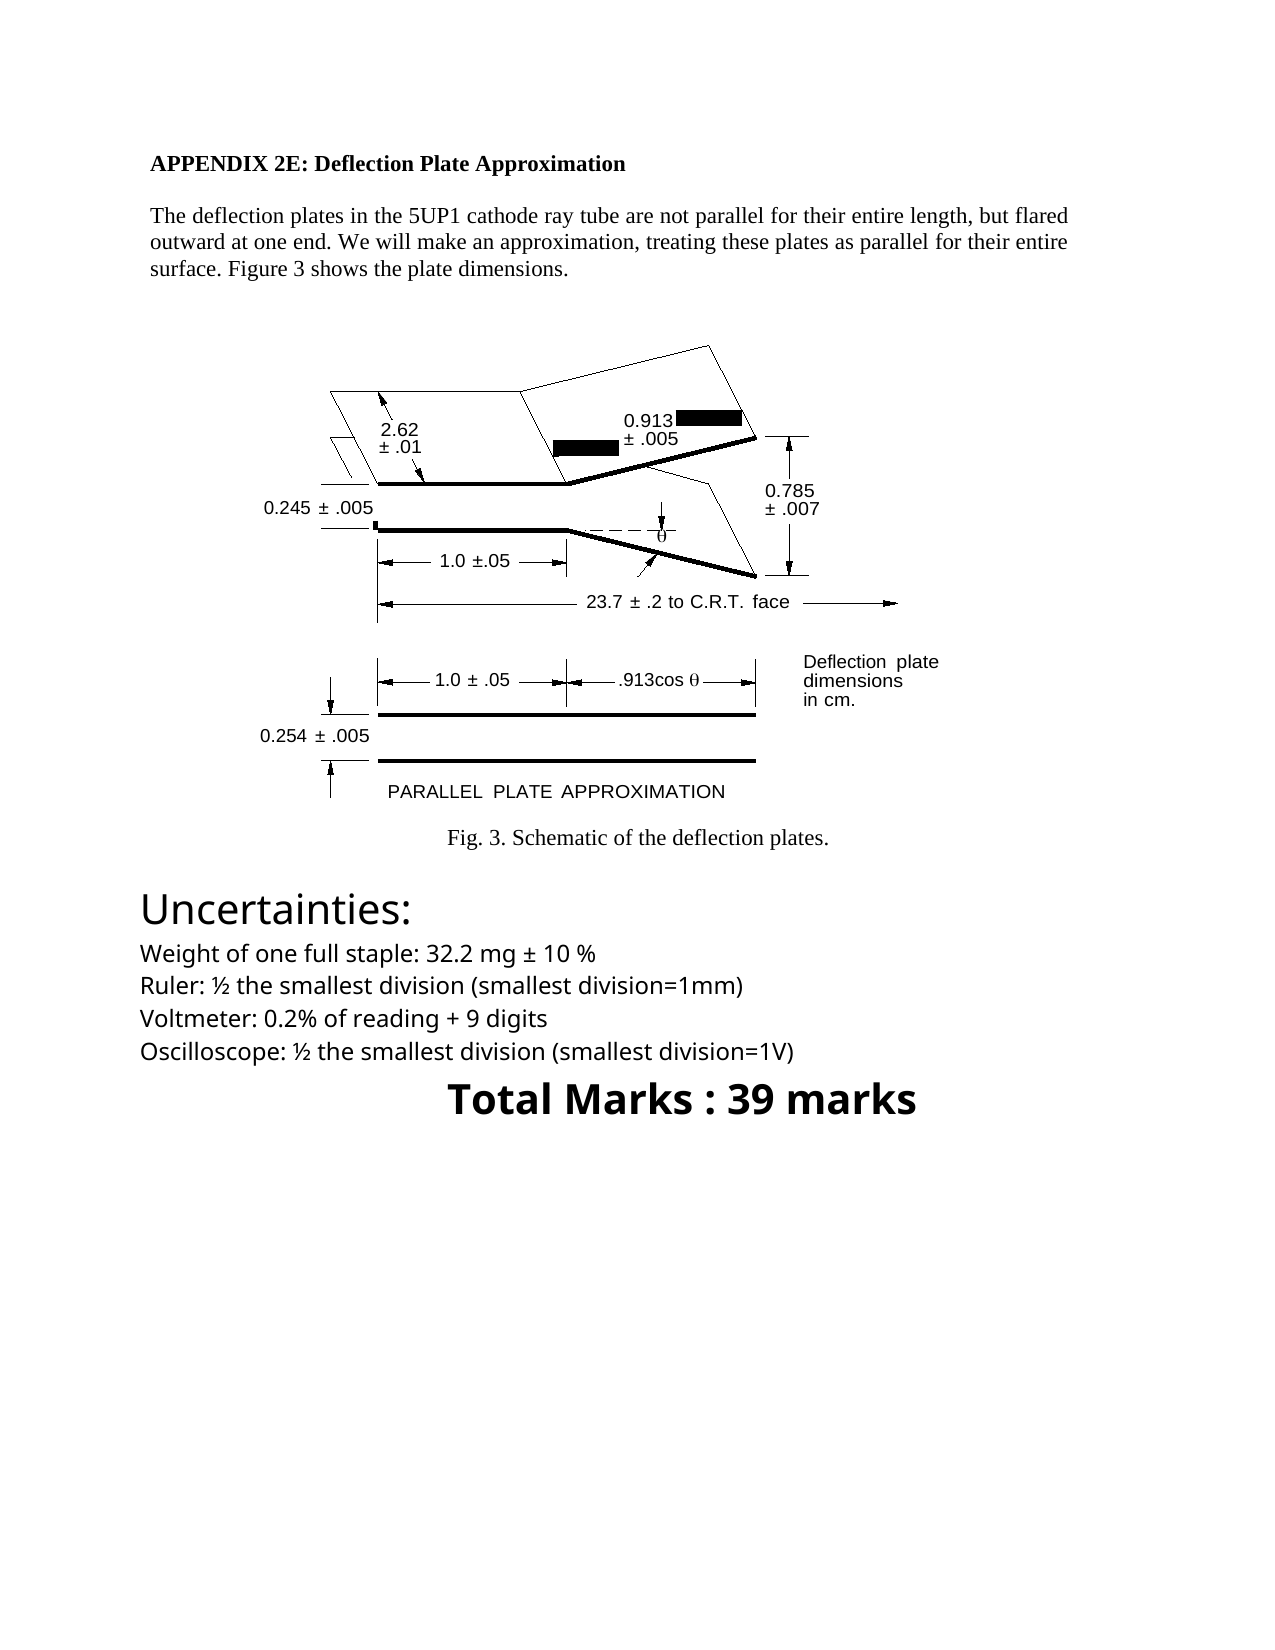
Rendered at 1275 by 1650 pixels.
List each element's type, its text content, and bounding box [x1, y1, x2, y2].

text PARALLEL PLATE APPROXIMATION [387, 780, 1098, 801]
text Fig. 3. Schematic of the deflection plates. [447, 824, 1098, 850]
text  [656, 529, 1098, 546]
text 0.254 ± .005 [260, 724, 377, 746]
text 1.0 ±.05 [439, 549, 517, 570]
text The deflection plates in the 5UP1 cathode ray tube are not parallel for their entire length, but flared outward at one end. We will make an approximation, treating these plates as parallel for their entire surface. Figure 3 shows the plate dimensions. [150, 202, 1068, 281]
text 1.0 ± .05 .913cos  [434, 668, 707, 690]
text 0.913 [624, 409, 1098, 431]
text 2.62 [139, 418, 418, 439]
text Total Marks : 39 marks [447, 1070, 1098, 1127]
text 0.245 ± .005 [263, 497, 381, 518]
text Oscilloscope: ½ the smallest division (smallest division=1V) [139, 1034, 1096, 1067]
text 23.7 ± .2 to C.R.T. face [586, 591, 1098, 612]
text APPENDIX 2E: Deflection Plate Approximation [150, 150, 630, 176]
text Weight of one full staple: 32.2 mg ± 10 % [139, 936, 1096, 969]
text Ruler: ½ the smallest division (smallest division=1mm) [139, 969, 1096, 1002]
text Deflection plate dimensions [803, 654, 945, 691]
text ± .007 [765, 501, 1098, 519]
text Uncertainties: [139, 880, 1096, 936]
text in cm. [803, 691, 1098, 710]
text ± .005 [624, 431, 1098, 449]
text Voltmeter: 0.2% of reading + 9 digits [139, 1002, 1096, 1034]
text ± .01 [139, 439, 422, 458]
text 0.785 [765, 479, 1098, 501]
